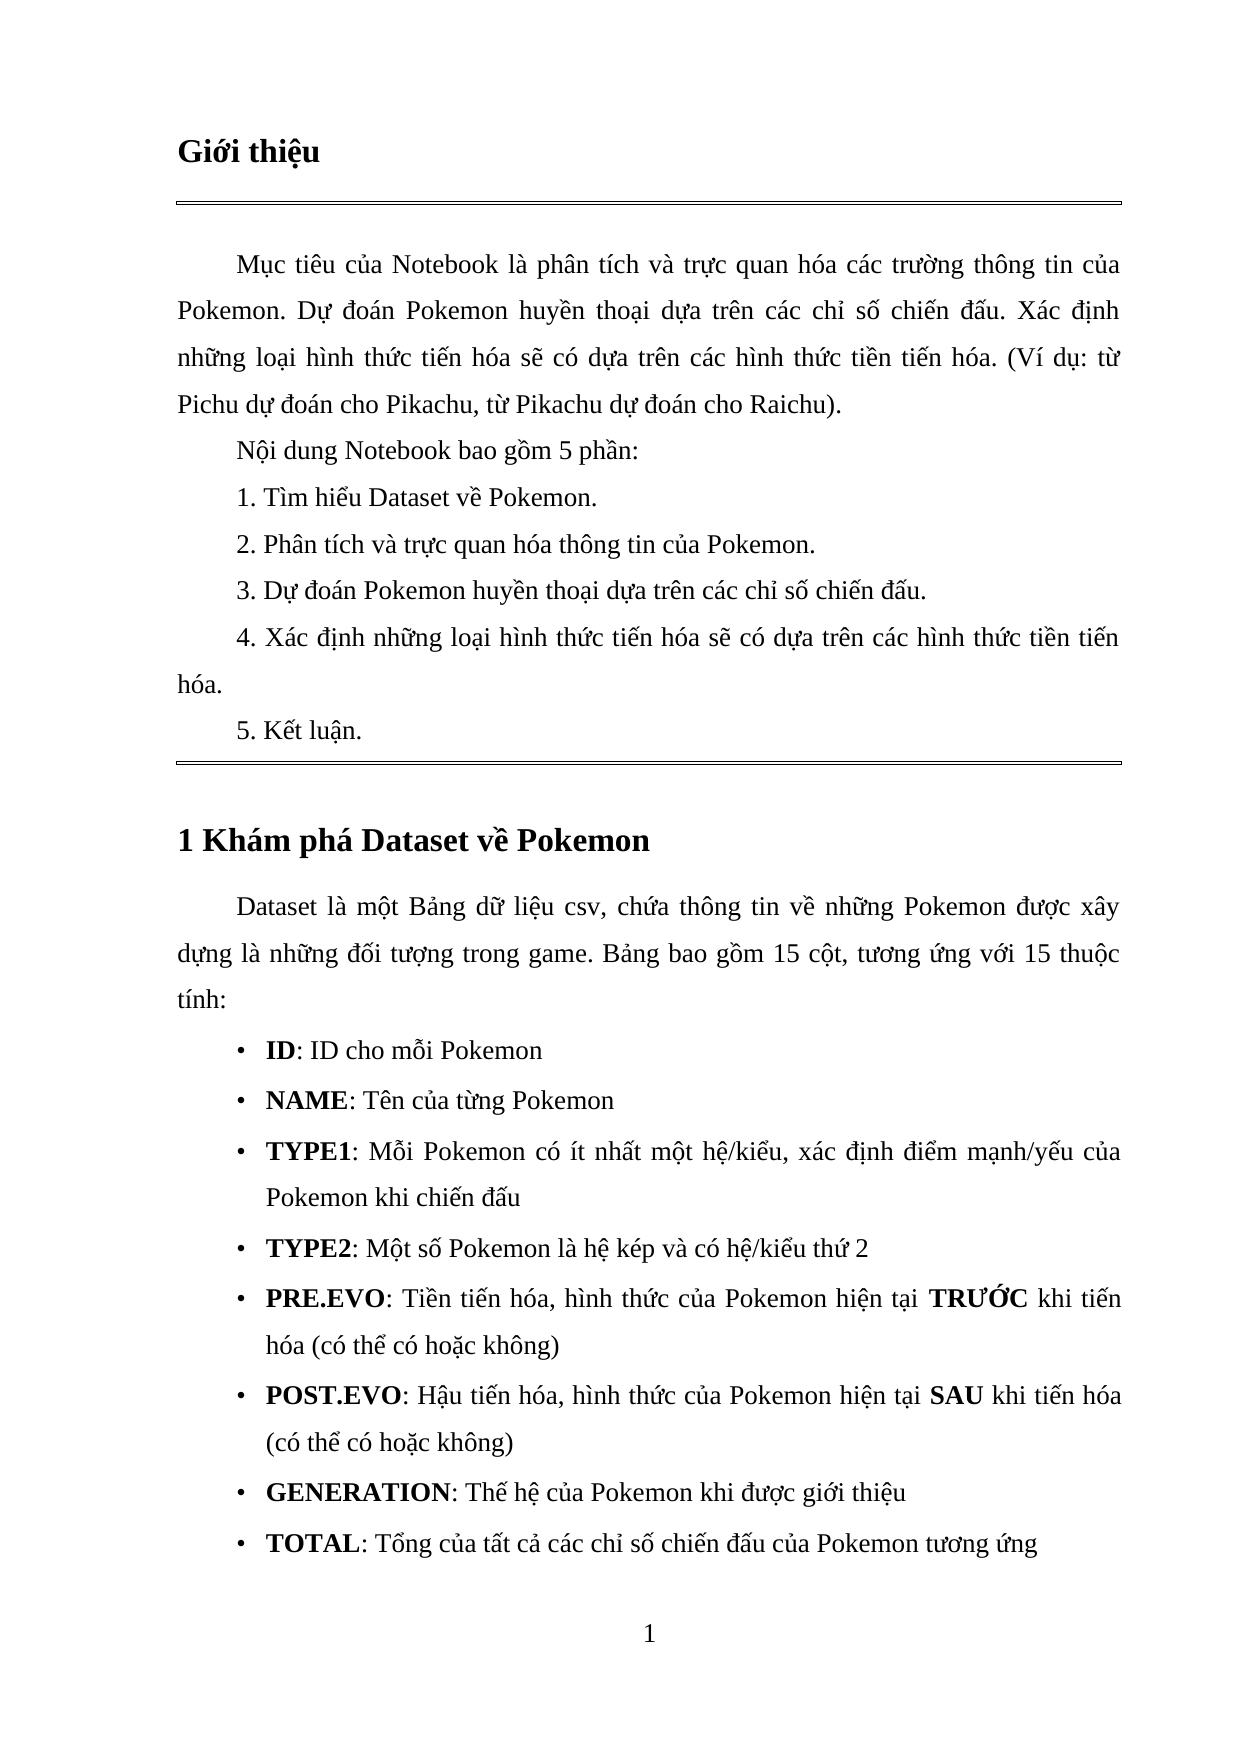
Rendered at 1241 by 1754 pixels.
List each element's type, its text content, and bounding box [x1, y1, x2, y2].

list PRE.EVO: Tiền tiến hóa, hình thức của Pokemon hiện tại TRƯỚC khi tiến hóa (có thể có hoặc không) [236, 1282, 1122, 1360]
text 4. Xác định những loại hình thức tiến hóa sẽ có dựa trên các hình thức tiền tiến hóa. [177, 621, 1122, 699]
list TYPE1: Mỗi Pokemon có ít nhất một hệ/kiểu, xác định điểm mạnh/yếu của Pokemon khi chiến đấu [236, 1135, 1122, 1213]
list TYPE2: Một số Pokemon là hệ kép và có hệ/kiểu thứ 2 [236, 1232, 1122, 1263]
text 3. Dự đoán Pokemon huyền thoại dựa trên các chỉ số chiến đấu. [177, 574, 1122, 606]
list TOTAL: Tổng của tất cả các chỉ số chiến đấu của Pokemon tương ứng [236, 1527, 1122, 1558]
list POST.EVO: Hậu tiến hóa, hình thức của Pokemon hiện tại SAU khi tiến hóa (có thể có hoặc không) [236, 1379, 1122, 1457]
subtitle Giới thiệu [177, 131, 1122, 169]
text 5. Kết luận. [177, 714, 1122, 746]
text Dataset là một Bảng dữ liệu csv, chứa thông tin về những Pokemon được xây dựng là những đối tượng trong game. Bảng bao gồm 15 cột, tương ứng với 15 thuộc tính: [177, 890, 1122, 1015]
list GENERATION: Thế hệ của Pokemon khi được giới thiệu [236, 1476, 1122, 1508]
list NAME: Tên của từng Pokemon [236, 1084, 1122, 1116]
subtitle 1 Khám phá Dataset về Pokemon [177, 820, 1122, 858]
text Mục tiêu của Notebook là phân tích và trực quan hóa các trường thông tin của Pokemon. Dự đoán Pokemon huyền thoại dựa trên các chỉ số chiến đấu. Xác định những loại hình thức tiến hóa sẽ có dựa trên các hình thức tiền tiến hóa. (Ví dụ: từ Pichu dự đoán cho Pikachu, từ Pikachu dự đoán cho Raichu). [177, 248, 1122, 419]
text 2. Phân tích và trực quan hóa thông tin của Pokemon. [177, 528, 1122, 559]
text Nội dung Notebook bao gồm 5 phần: [177, 434, 1122, 466]
list ID: ID cho mỗi Pokemon [236, 1034, 1122, 1065]
text 1. Tìm hiểu Dataset về Pokemon. [177, 481, 1122, 512]
